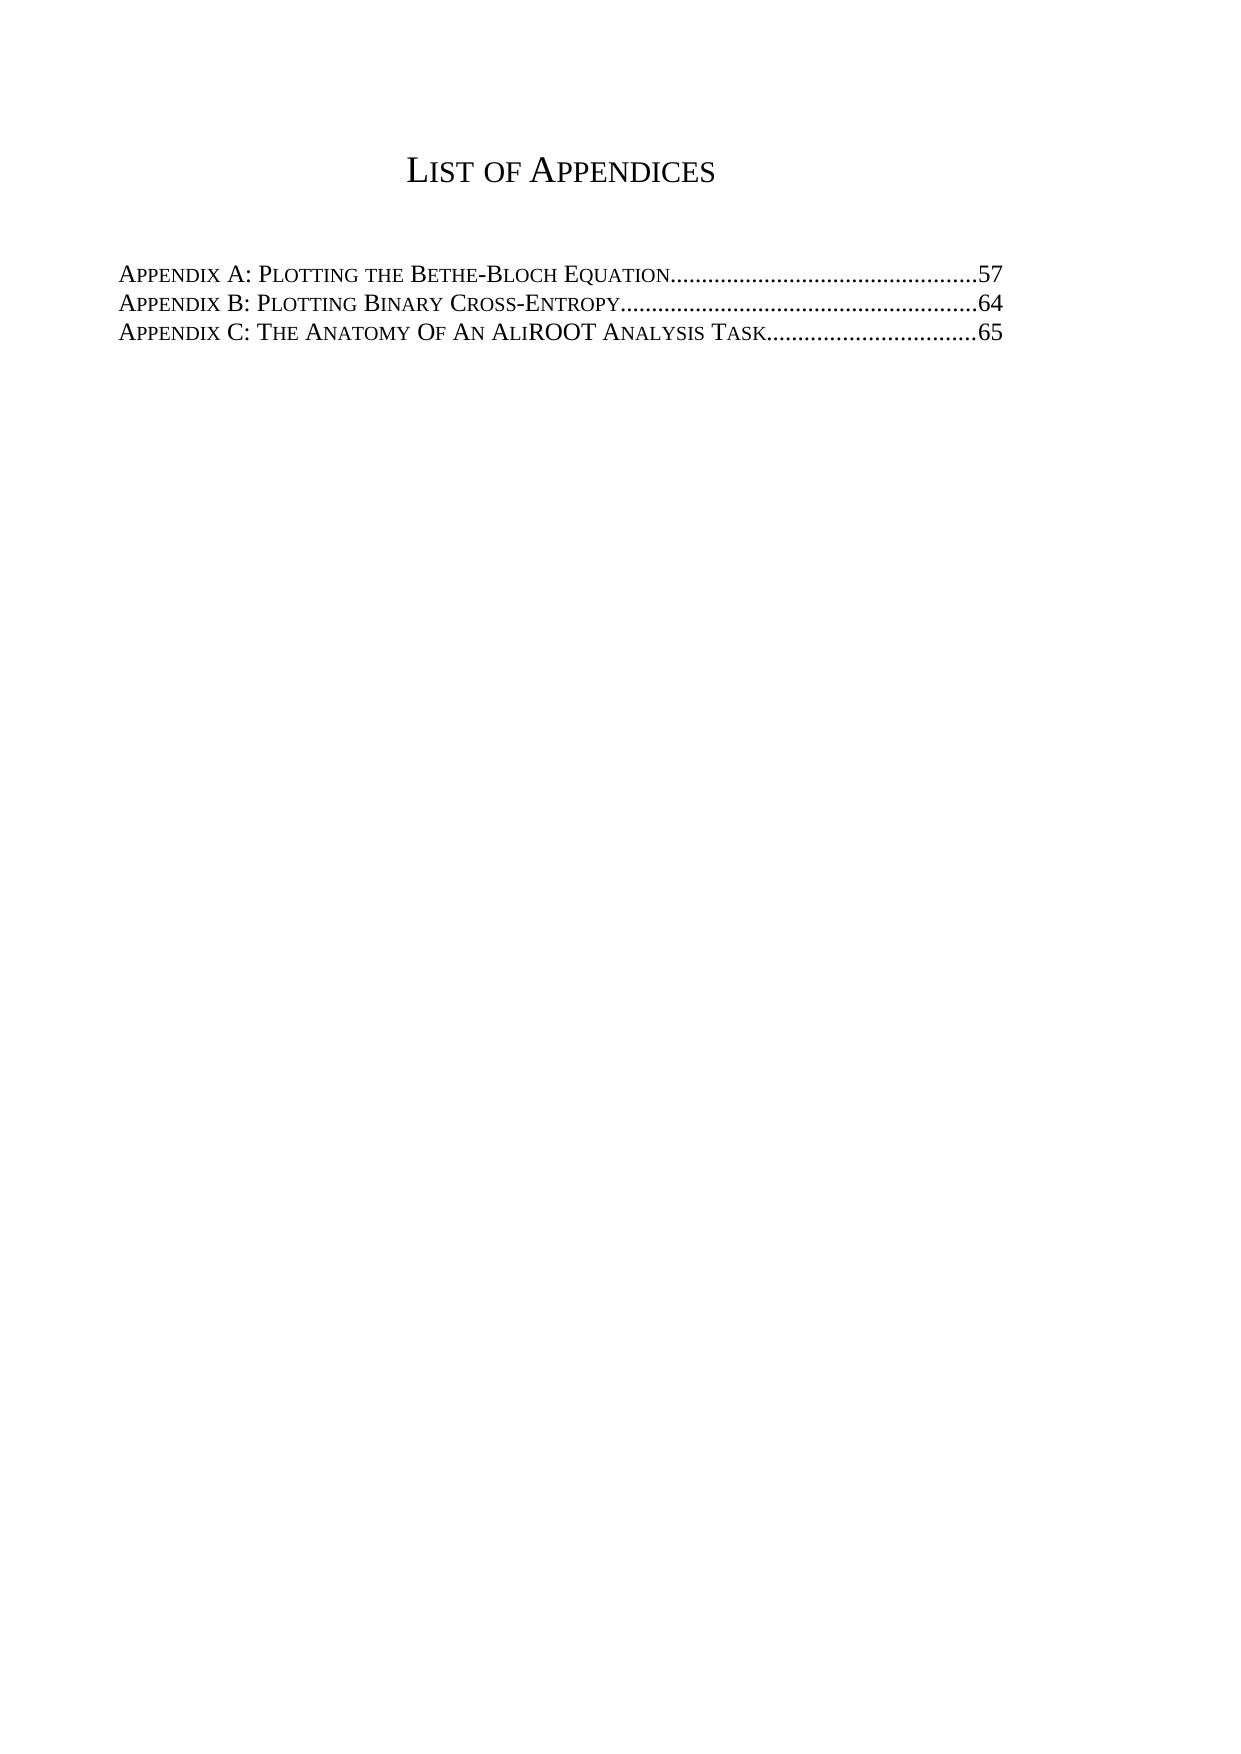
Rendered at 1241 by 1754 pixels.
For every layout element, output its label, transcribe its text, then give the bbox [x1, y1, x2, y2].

text Appendix A: Plotting the Bethe-Bloch Equation 57 [118, 259, 1004, 288]
text Appendix B: Plotting Binary Cross-Entropy 64 [118, 288, 1004, 317]
text Appendix C: The Anatomy Of An AliROOT Analysis Task 65 [118, 317, 1004, 345]
subtitle List of Appendices [118, 148, 1004, 191]
